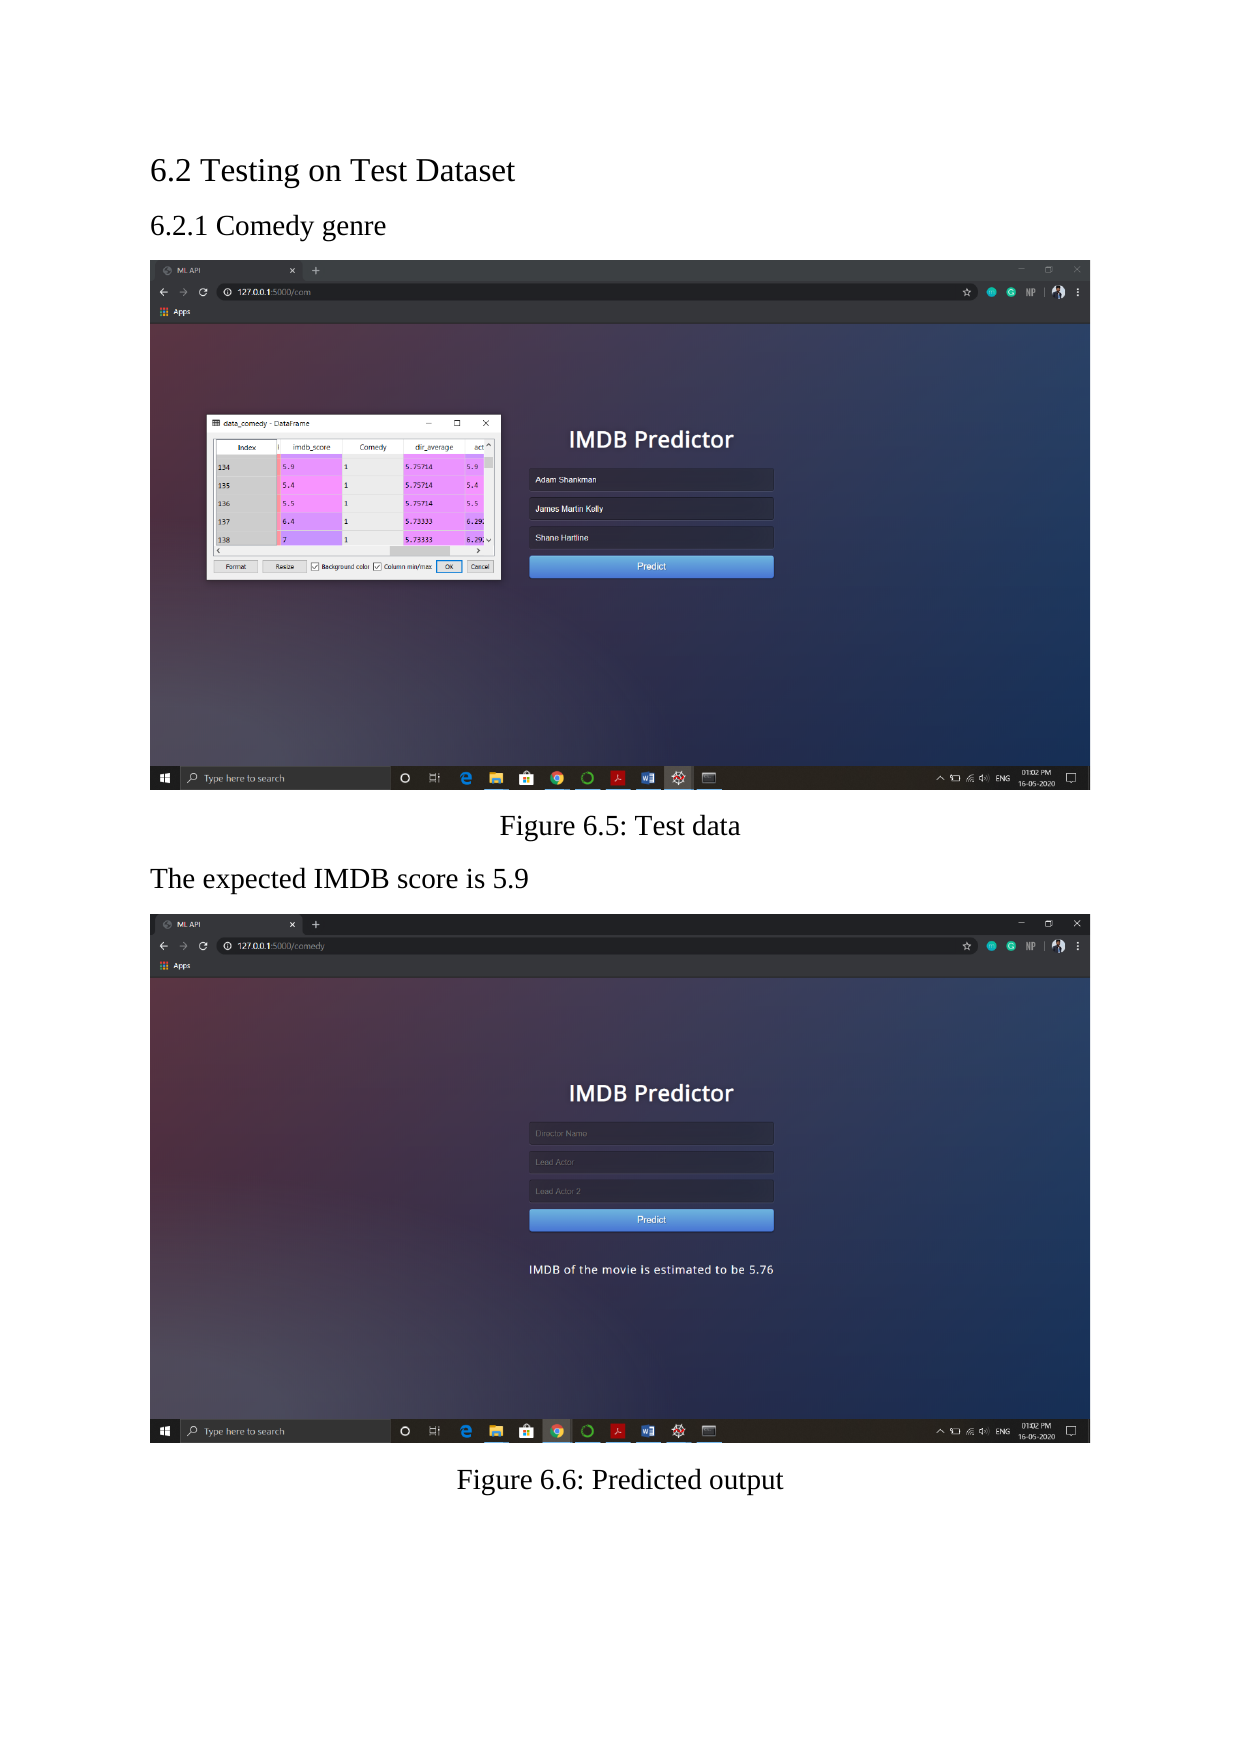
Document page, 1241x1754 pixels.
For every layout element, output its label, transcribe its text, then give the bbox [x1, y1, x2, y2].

picture [150, 914, 1091, 1443]
text 6.2.1 Comedy genre [150, 208, 1090, 242]
text Figure 6.6: Predicted output [150, 1462, 1090, 1495]
text The expected IMDB score is 5.9 [150, 861, 1090, 895]
text Figure 6.5: Test data [150, 808, 1090, 842]
text 6.2 Testing on Test Dataset [150, 150, 1090, 188]
picture [150, 260, 1091, 790]
